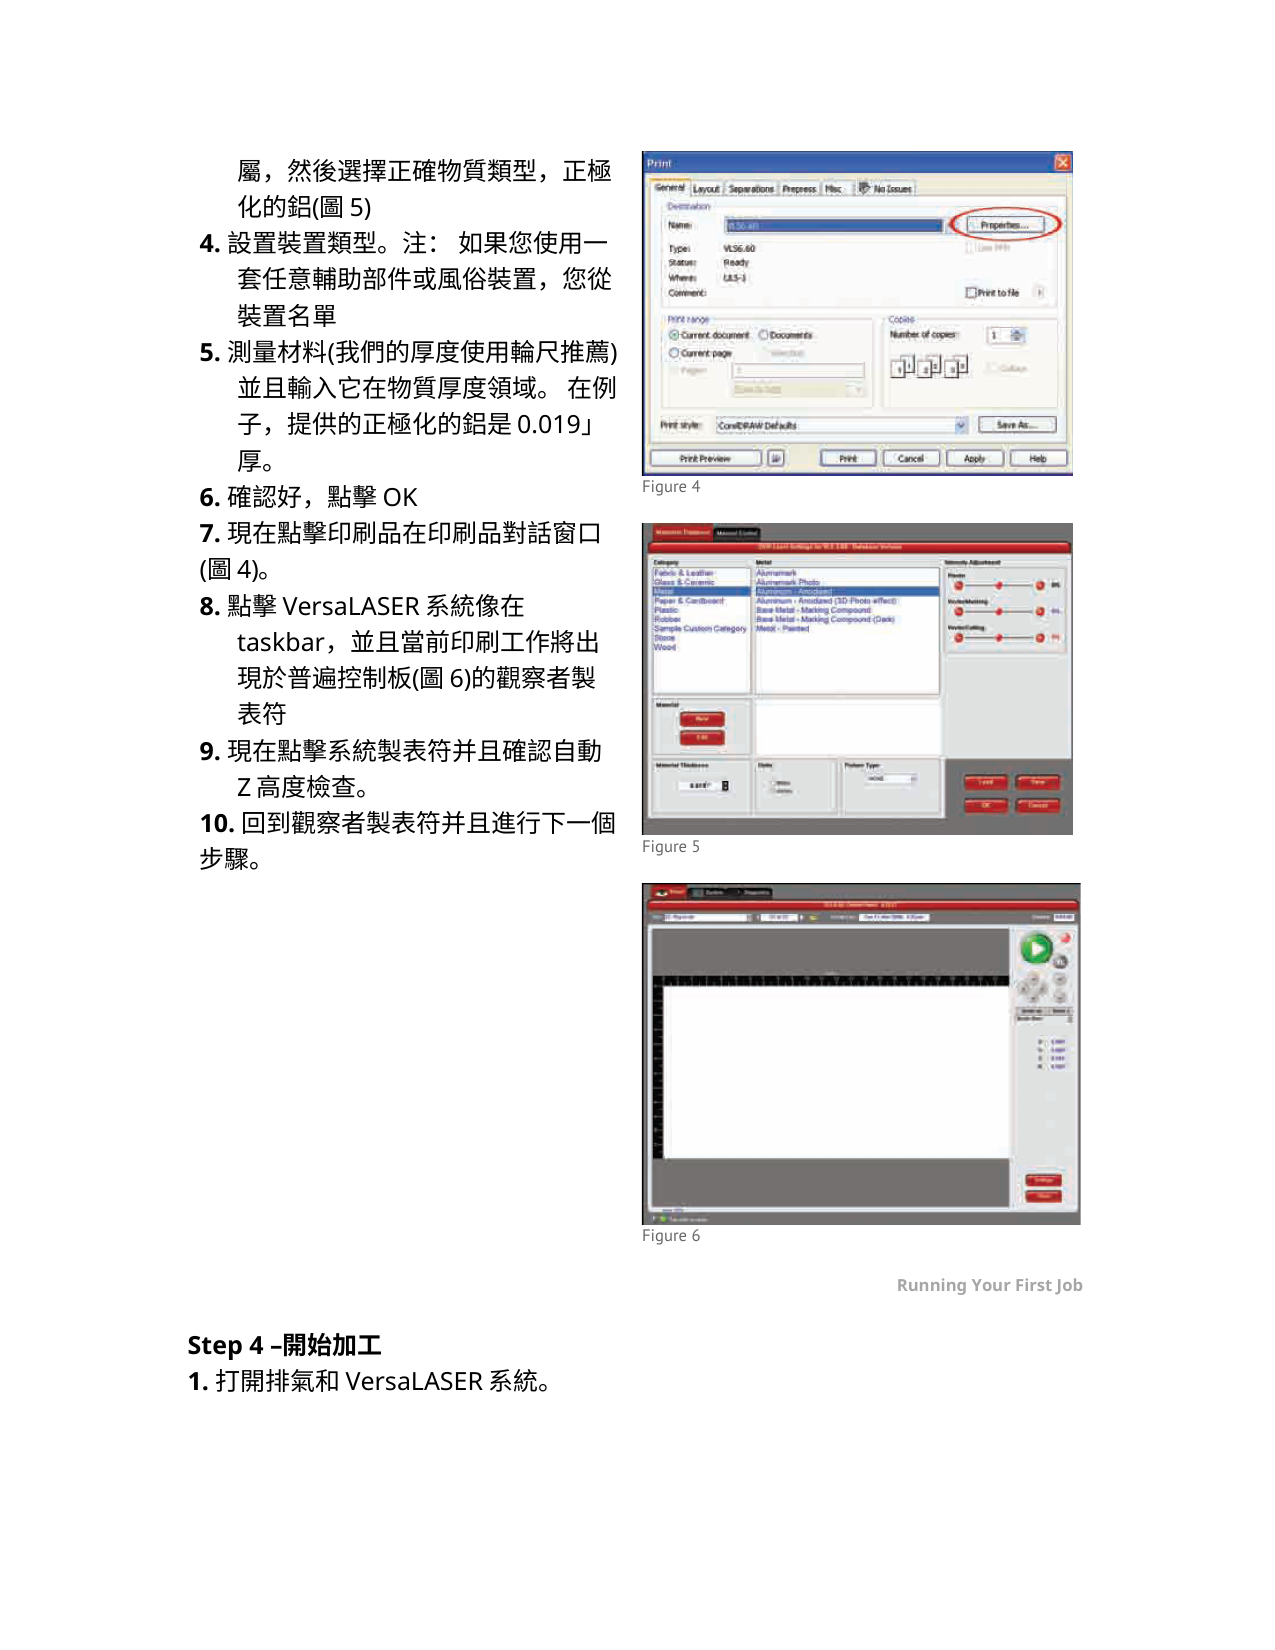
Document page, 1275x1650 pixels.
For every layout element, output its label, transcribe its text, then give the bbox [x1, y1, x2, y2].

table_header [189, 151, 630, 1273]
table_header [631, 151, 1101, 1273]
picture [641, 883, 1081, 1225]
text Step 4 –開始加工 [187, 1326, 1106, 1362]
text Running Your First Job [187, 1274, 1106, 1297]
text 1. 打開排氣和VersaLASER系統。 [187, 1362, 1106, 1398]
picture [641, 151, 1073, 476]
picture [641, 523, 1073, 835]
